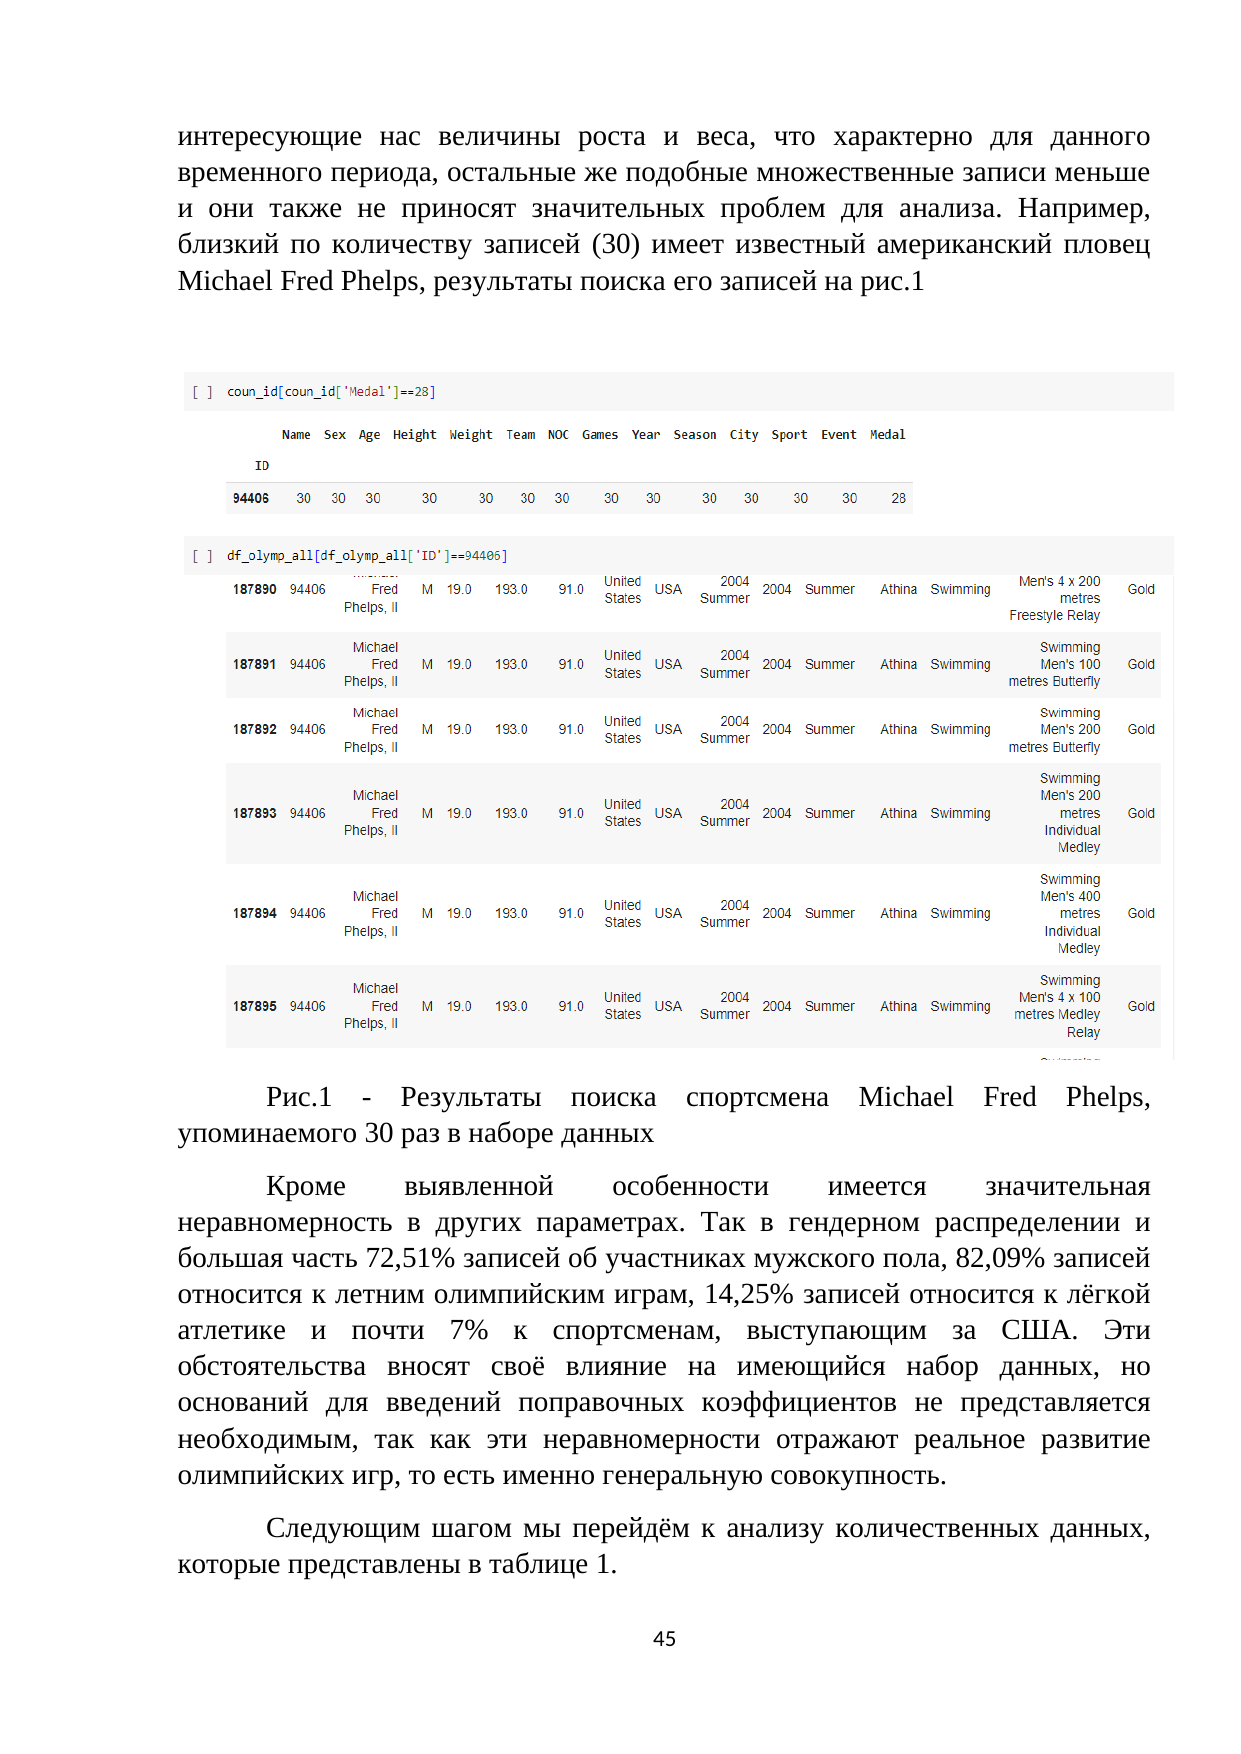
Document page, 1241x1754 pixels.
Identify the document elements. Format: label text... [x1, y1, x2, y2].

text Рис.1 - Результаты поиска спортсмена Michael Fred Phelps, упоминаемого 30 раз в наборе данных [177, 1079, 1152, 1148]
picture [177, 368, 1175, 1060]
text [177, 118, 1152, 296]
text Следующим шагом мы перейдём к анализу количественных данных, которые представлены в таблице 1. [177, 1510, 1152, 1579]
text Кроме выявленной особенности имеется значительная неравномерность в других параметрах. Так в гендерном распределении и большая часть 72,51% записей об участниках мужского пола, 82,09% записей относится к летним олимпийским играм, 14,25% записей относится к лёгкой атлетике и почти 7% к спортсменам, выступающим за США. Эти обстоятельства вносят своё влияние на имеющийся набор данных, но оснований для введений поправочных коэффициентов не представляется необходимым, так как эти неравномерности отражают реальное развитие олимпийских игр, то есть именно генеральную совокупность. [177, 1168, 1152, 1490]
